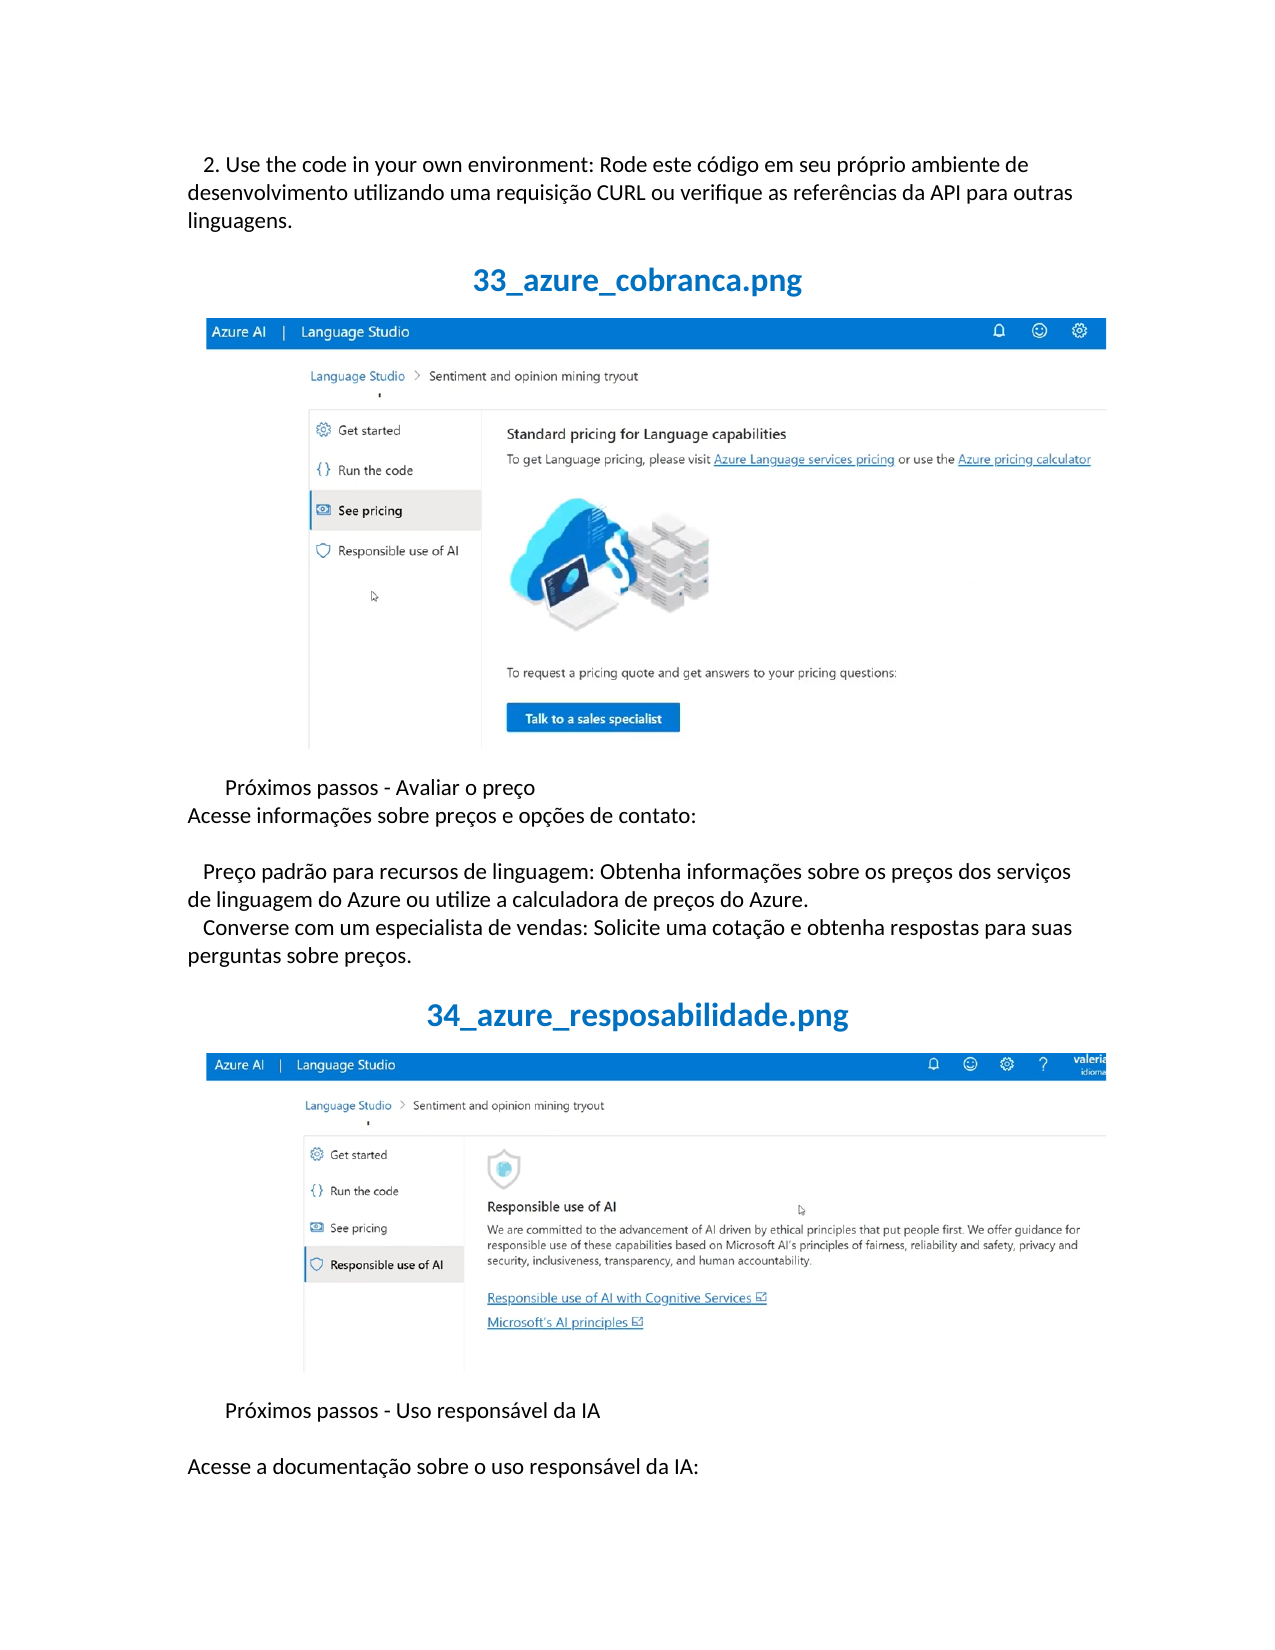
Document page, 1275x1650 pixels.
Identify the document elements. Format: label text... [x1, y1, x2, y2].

title 33_azure_cobranca.png [187, 259, 1087, 300]
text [187, 150, 1087, 234]
title 34_azure_resposabilidade.png [187, 994, 1087, 1035]
picture [206, 318, 1107, 749]
picture [206, 1053, 1107, 1372]
text Próximos passos - Avaliar o preço Acesse informações sobre preços e opções de contato: Preço padrão para recursos de linguagem: Obtenha informações sobre os preços dos serviços de linguagem do Azure ou utilize a calculadora de preços do Azure. Converse com um especialista de vendas: Solicite uma cotação e obtenha respostas para suas perguntas sobre preços. [187, 773, 1087, 969]
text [187, 1396, 1087, 1480]
